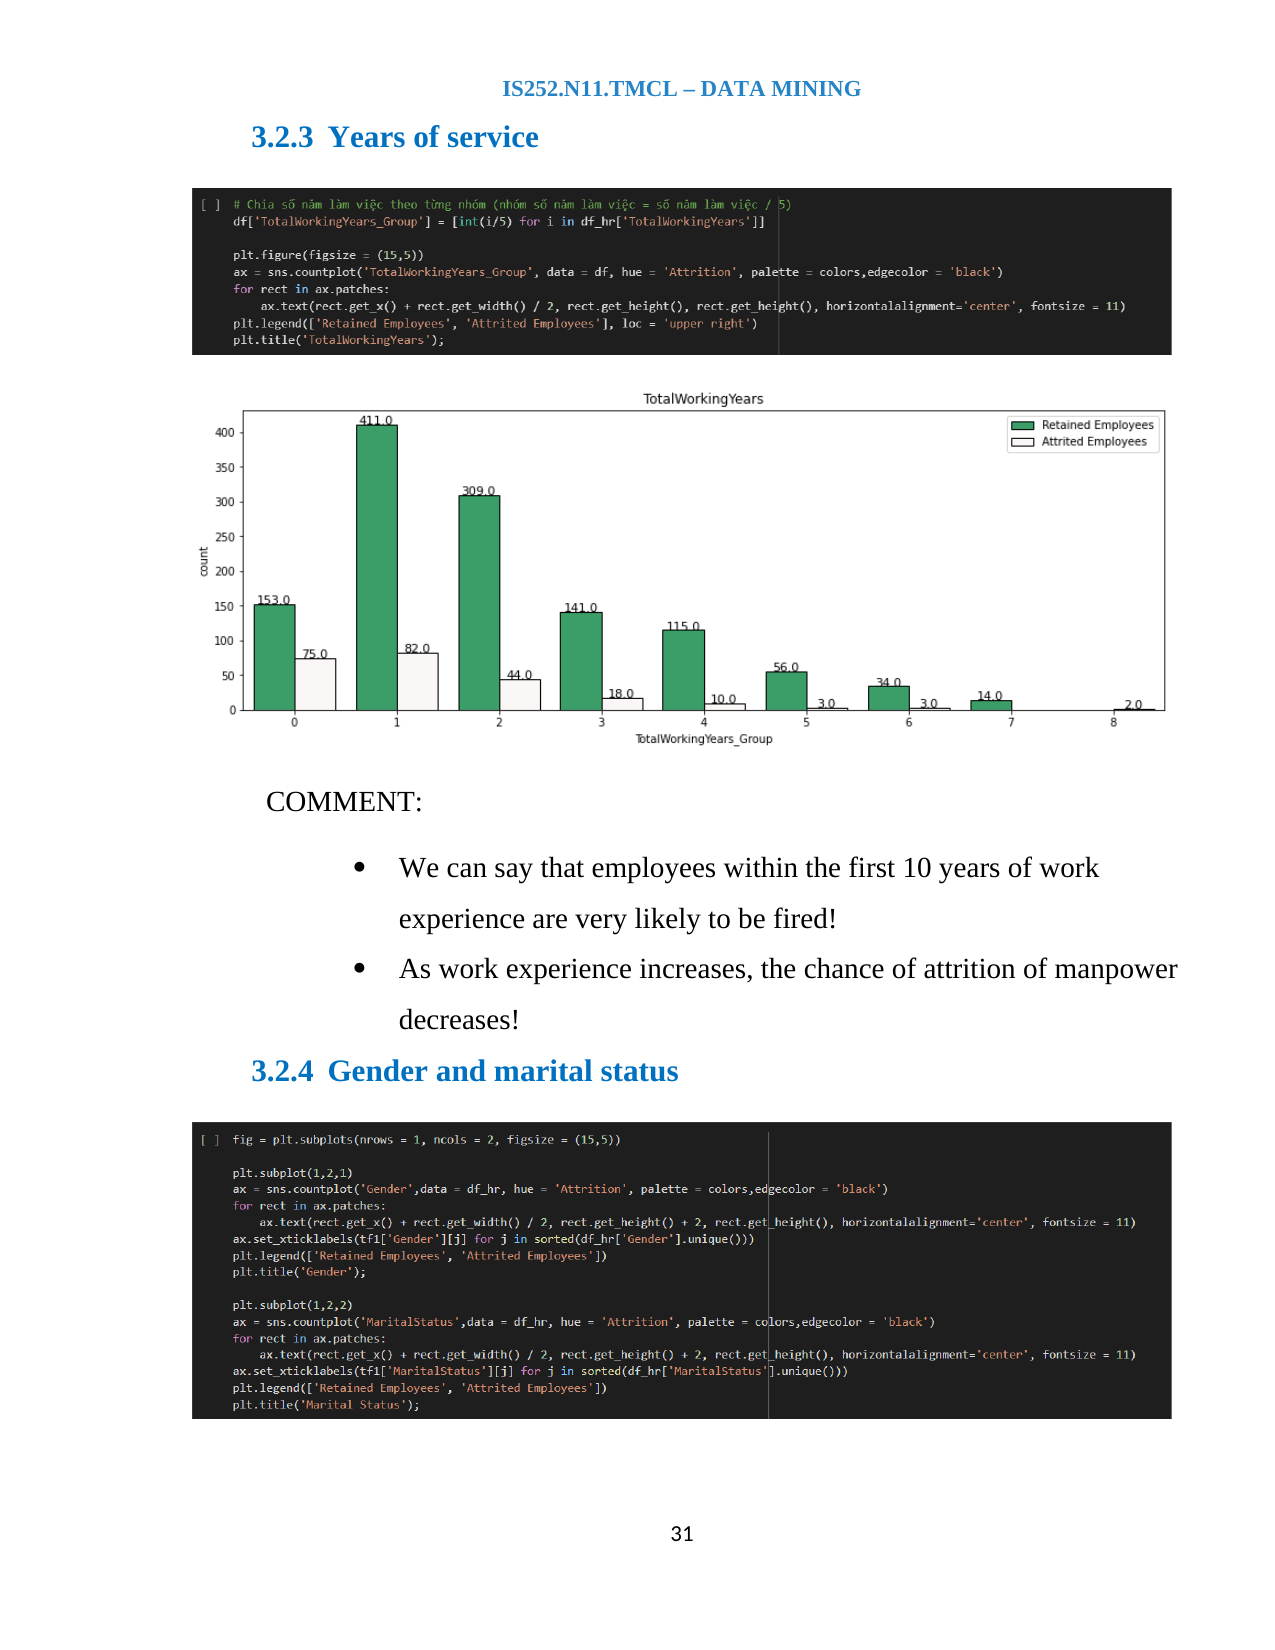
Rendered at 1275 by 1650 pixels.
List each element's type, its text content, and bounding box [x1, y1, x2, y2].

list Years of service [251, 118, 1186, 154]
text COMMENT: [266, 784, 1186, 817]
picture [192, 385, 1172, 753]
list As work experience increases, the chance of attrition of manpower decreases! [354, 951, 1186, 1035]
list Gender and marital status [251, 1052, 1186, 1088]
picture [192, 1122, 1172, 1419]
picture [192, 188, 1172, 355]
list We can say that employees within the first 10 years of work experience are very likely to be fired! [354, 851, 1186, 934]
